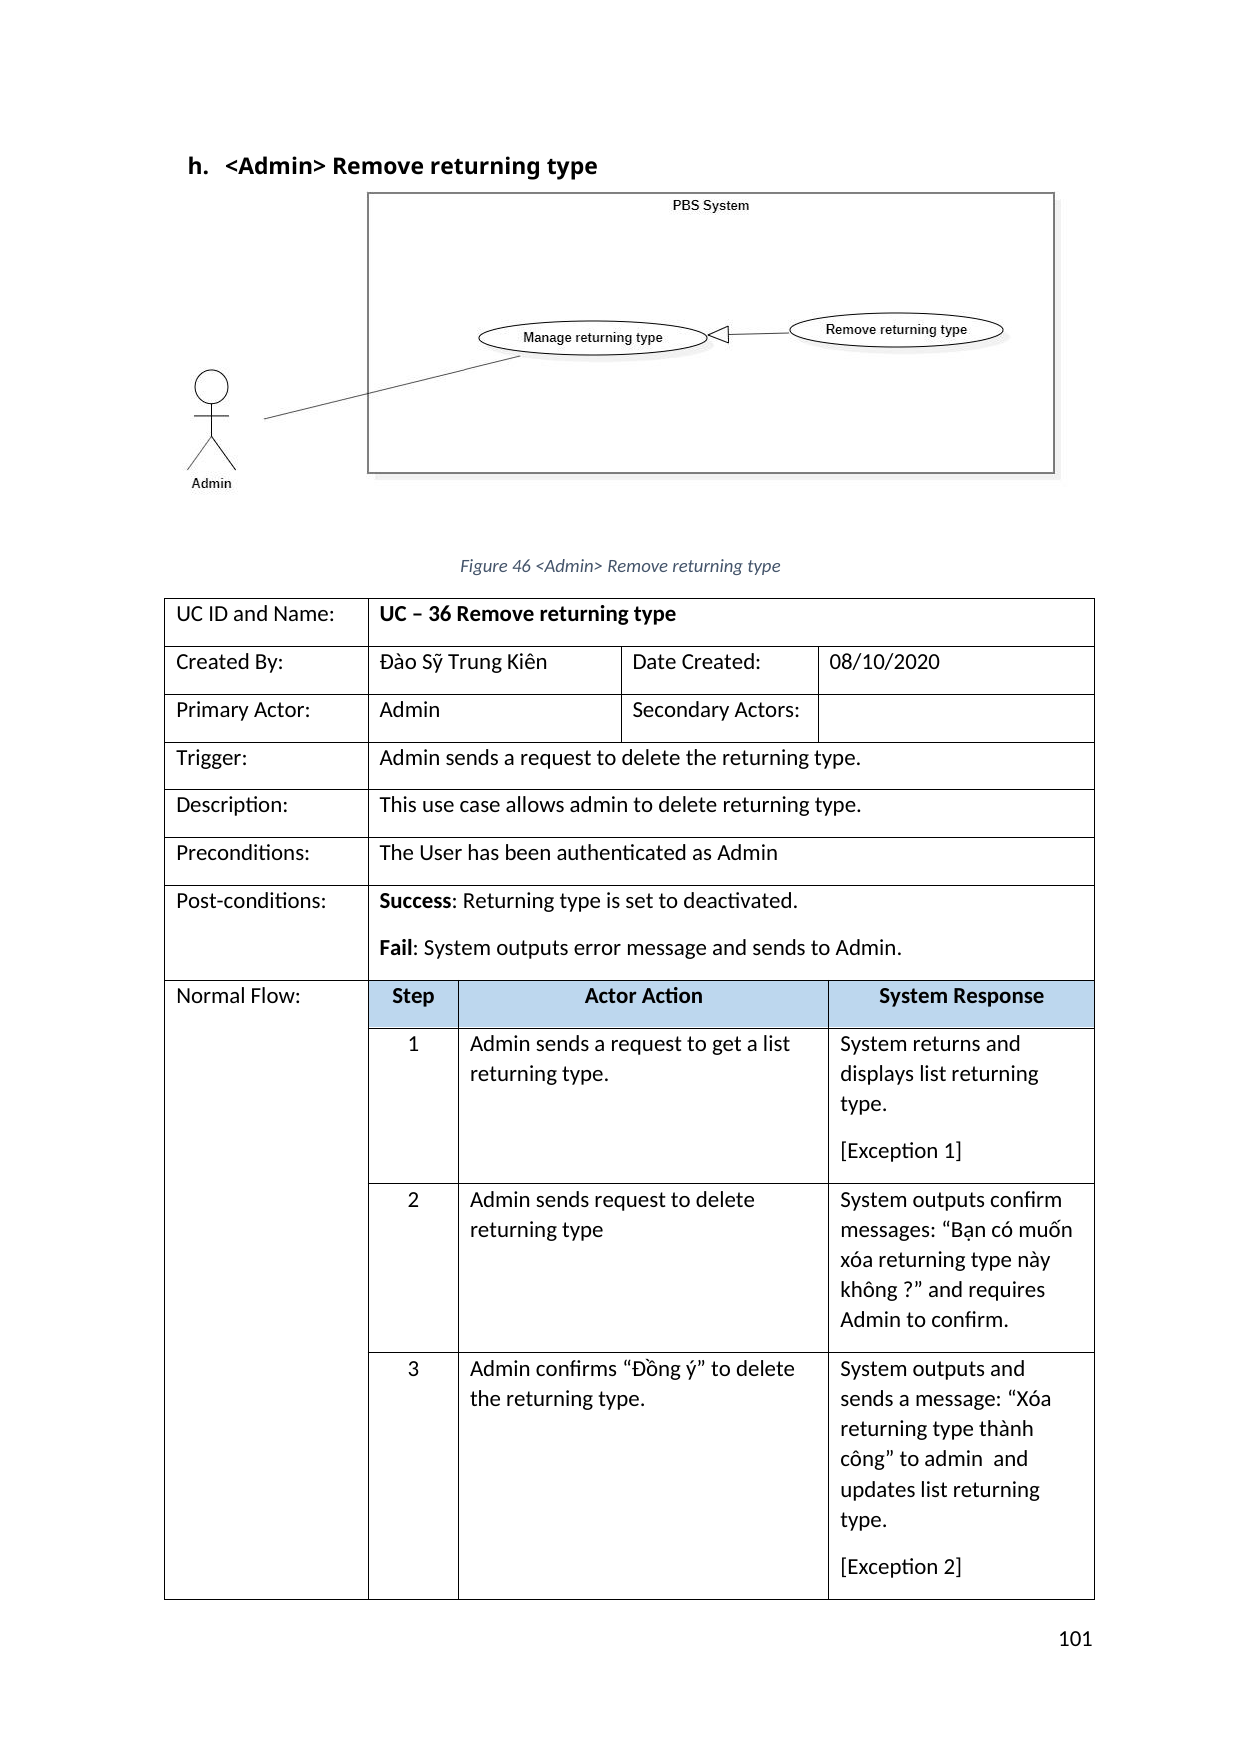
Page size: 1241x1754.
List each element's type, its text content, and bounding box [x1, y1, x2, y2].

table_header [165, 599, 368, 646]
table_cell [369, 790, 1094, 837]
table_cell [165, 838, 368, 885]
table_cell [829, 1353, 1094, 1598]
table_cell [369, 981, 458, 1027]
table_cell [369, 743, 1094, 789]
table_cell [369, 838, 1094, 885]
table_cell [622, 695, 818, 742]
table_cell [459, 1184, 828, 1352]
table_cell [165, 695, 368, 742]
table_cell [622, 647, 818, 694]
subtitle <Admin> Remove returning type [187, 150, 1093, 181]
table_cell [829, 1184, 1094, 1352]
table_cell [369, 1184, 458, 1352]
text Figure 46 <Admin> Remove returning type [150, 554, 1093, 577]
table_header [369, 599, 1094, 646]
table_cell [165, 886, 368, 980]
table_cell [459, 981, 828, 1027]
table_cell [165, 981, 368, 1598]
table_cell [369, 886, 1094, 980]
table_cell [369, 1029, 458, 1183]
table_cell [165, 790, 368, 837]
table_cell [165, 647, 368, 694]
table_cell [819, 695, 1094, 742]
picture [150, 183, 1093, 536]
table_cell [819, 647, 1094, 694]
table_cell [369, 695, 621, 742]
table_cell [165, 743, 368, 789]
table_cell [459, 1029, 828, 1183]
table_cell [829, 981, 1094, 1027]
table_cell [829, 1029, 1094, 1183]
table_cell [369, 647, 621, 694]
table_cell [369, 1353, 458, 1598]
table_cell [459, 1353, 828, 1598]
